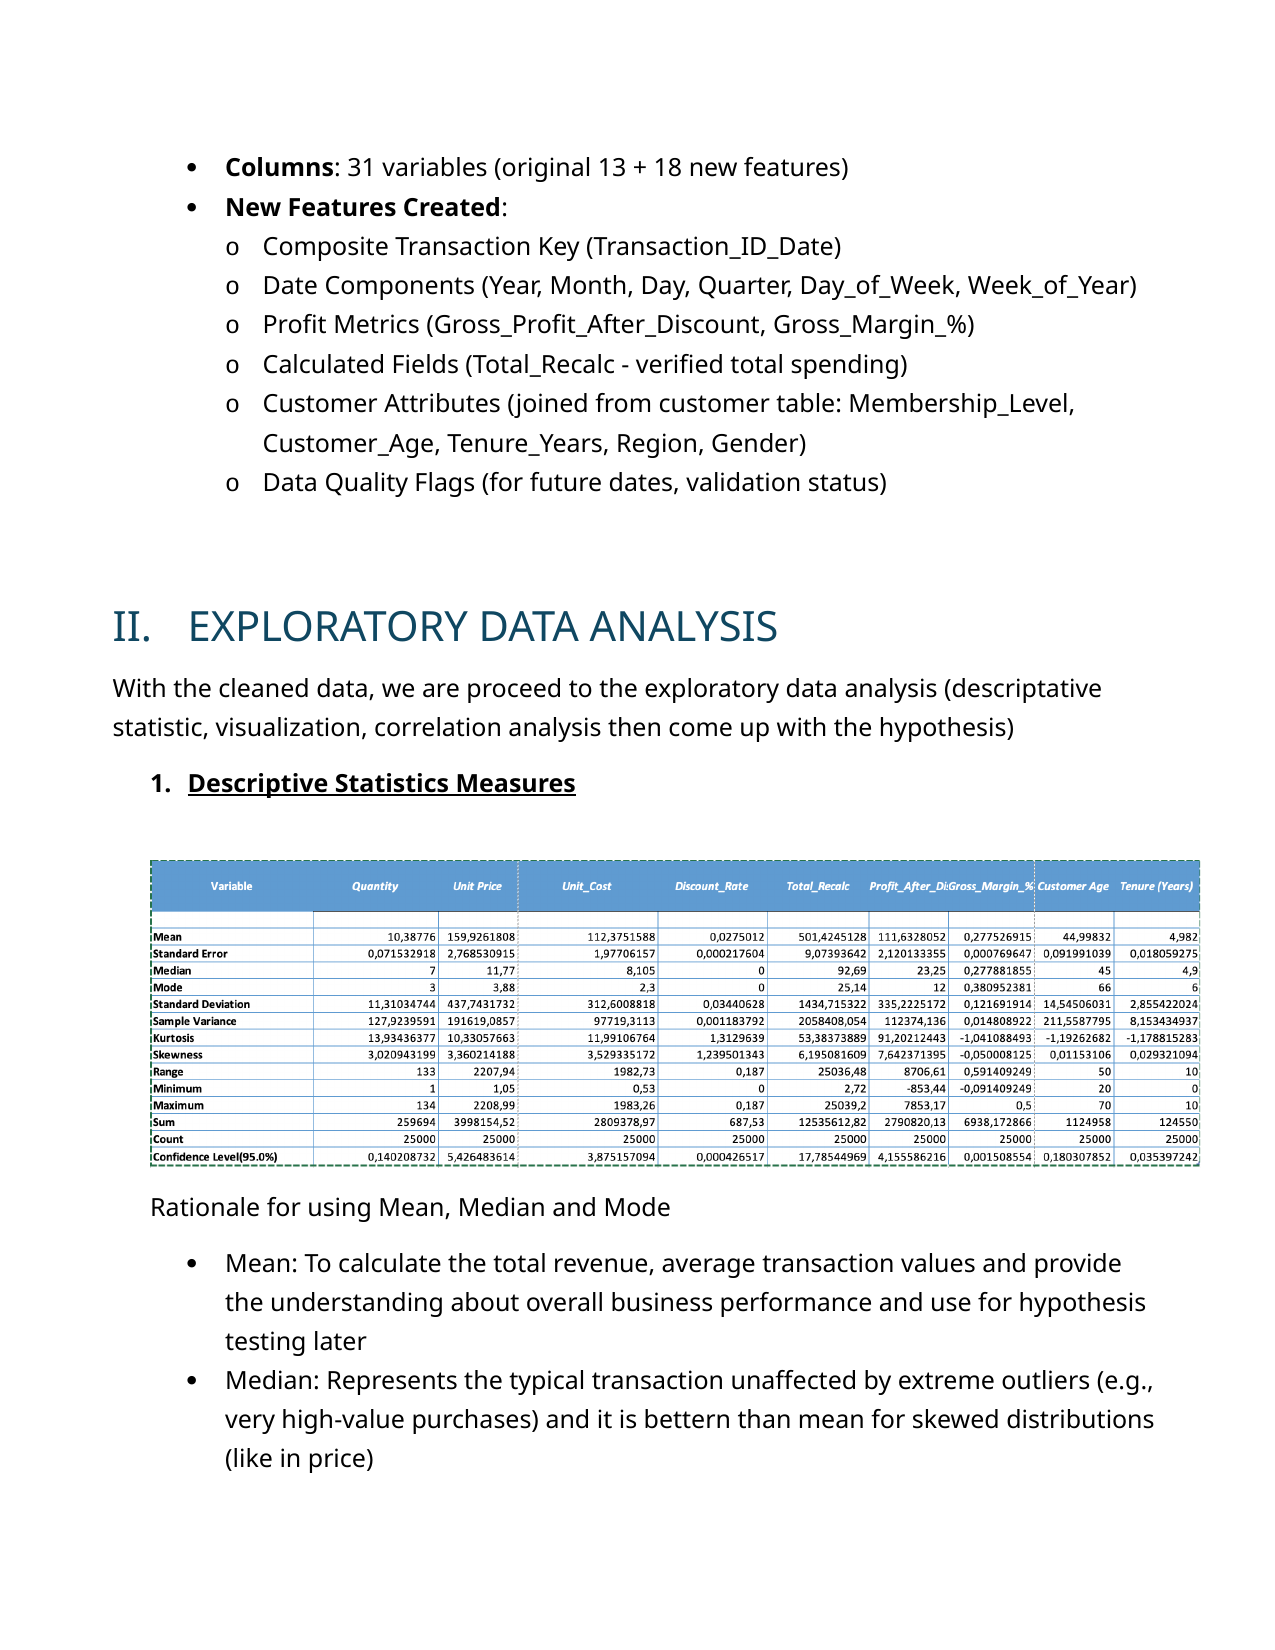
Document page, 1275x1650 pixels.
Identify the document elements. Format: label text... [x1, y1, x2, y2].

list Date Components (Year, Month, Day, Quarter, Day_of_Week, Week_of_Year) [225, 268, 1162, 302]
list Median: Represents the typical transaction unaffected by extreme outliers (e.g., very high-value purchases) and it is bettern than mean for skewed distributions (like in price) [187, 1363, 1162, 1475]
list Customer Attributes (joined from customer table: Membership_Level, Customer_Age, Tenure_Years, Region, Gender) [225, 386, 1162, 459]
list Profit Metrics (Gross_Profit_After_Discount, Gross_Margin_%) [225, 307, 1162, 341]
picture [150, 860, 1200, 1168]
list New Features Created: [187, 189, 1162, 223]
text Rationale for using Mean, Median and Mode [150, 1189, 1162, 1223]
list Calculated Fields (Total_Recalc - verified total spending) [225, 346, 1162, 381]
list Mean: To calculate the total revenue, average transaction values and provide the understanding about overall business performance and use for hypothesis testing later [187, 1245, 1162, 1358]
list Descriptive Statistics Measures [150, 766, 1162, 800]
list Data Quality Flags (for future dates, validation status) [225, 464, 1162, 499]
list Composite Transaction Key (Transaction_ID_Date) [225, 228, 1162, 263]
text With the cleaned data, we are proceed to the exploratory data analysis (descriptative statistic, visualization, correlation analysis then come up with the hypothesis) [112, 671, 1162, 744]
list Columns: 31 variables (original 13 + 18 new features) [187, 150, 1162, 184]
subtitle EXPLORATORY DATA ANALYSIS [112, 597, 1162, 654]
